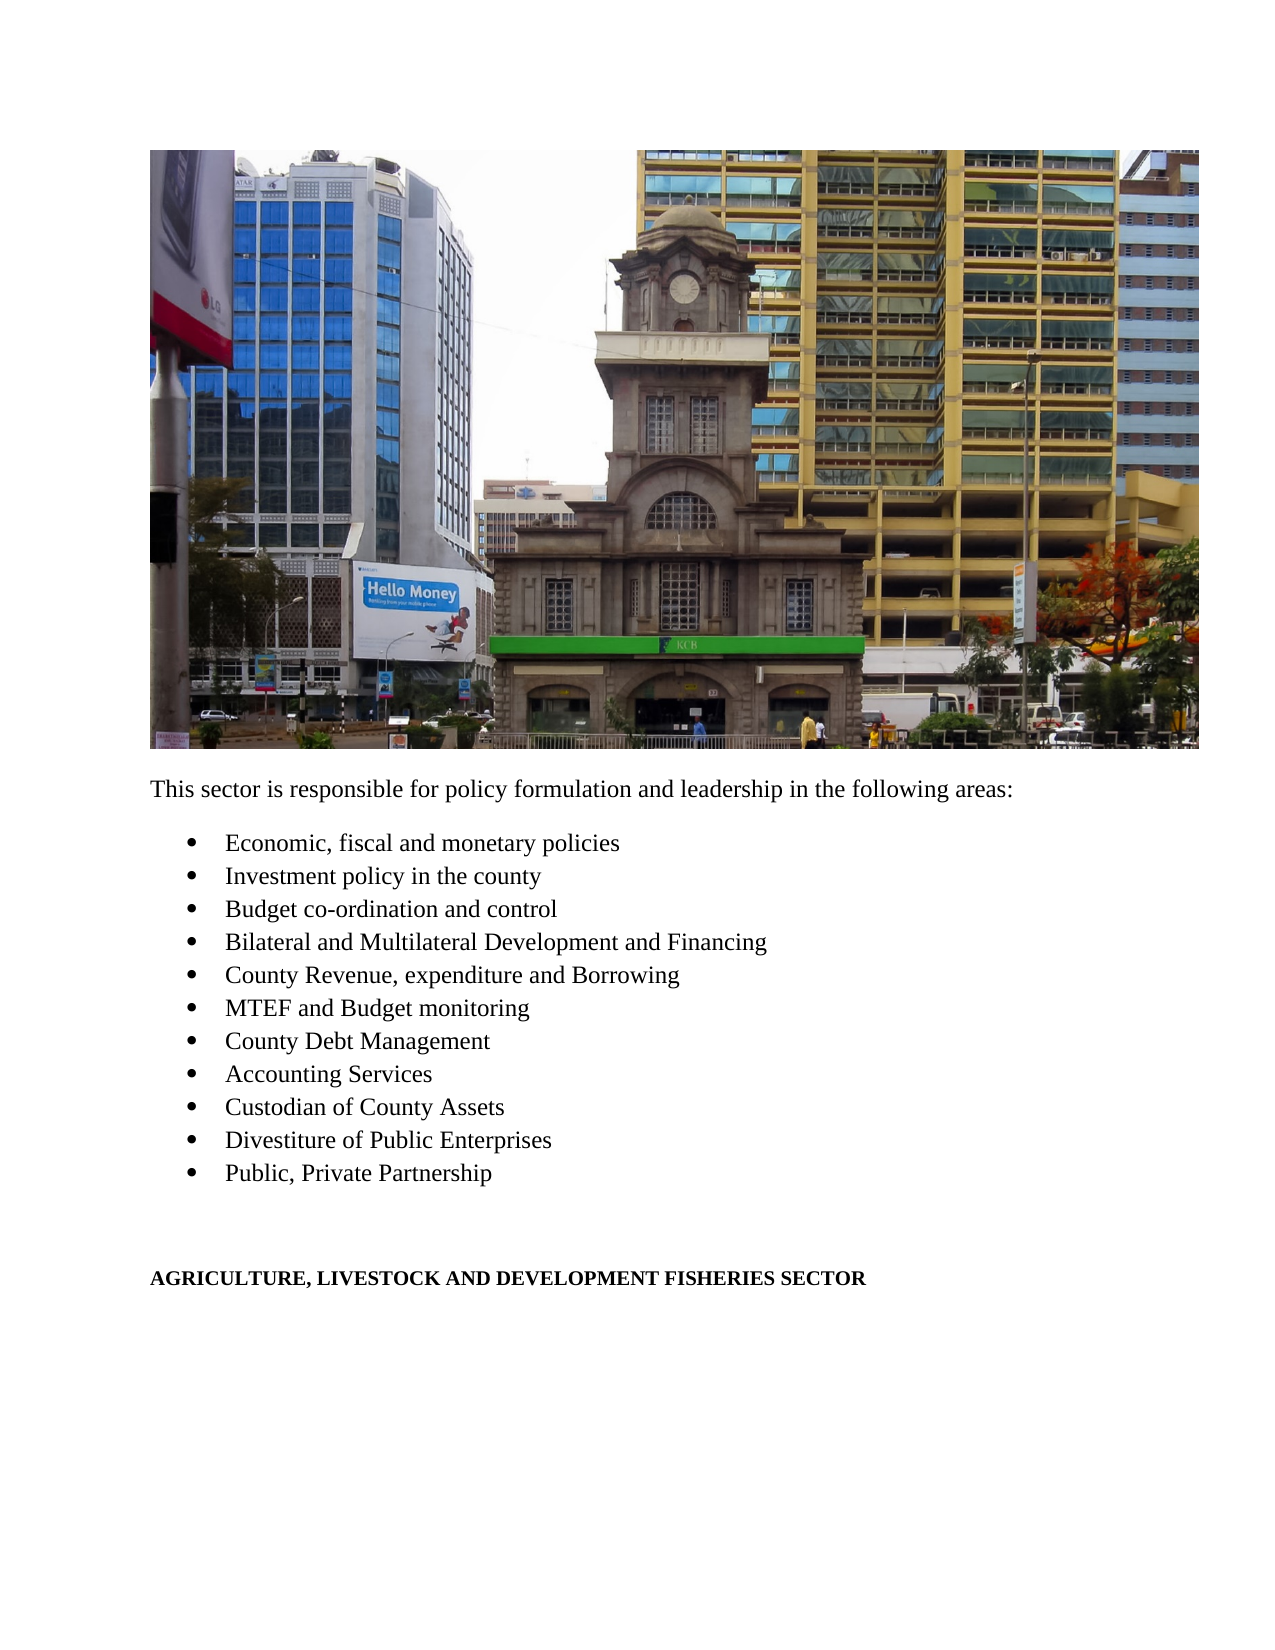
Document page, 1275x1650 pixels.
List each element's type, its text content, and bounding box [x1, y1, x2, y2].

list Accounting Services [187, 1059, 1125, 1088]
text AGRICULTURE, LIVESTOCK AND DEVELOPMENT FISHERIES SECTOR [150, 1266, 1125, 1290]
list Economic, fiscal and monetary policies [187, 828, 1125, 857]
list Divestiture of Public Enterprises [187, 1125, 1125, 1154]
picture [150, 150, 1199, 749]
text This sector is responsible for policy formulation and leadership in the following areas: [150, 774, 1125, 803]
list County Revenue, expenditure and Borrowing [187, 960, 1125, 989]
list Custodian of County Assets [187, 1092, 1125, 1121]
list Budget co-ordination and control [187, 894, 1125, 923]
list Investment policy in the county [187, 861, 1125, 889]
list County Debt Management [187, 1026, 1125, 1055]
list Bilateral and Multilateral Development and Financing [187, 927, 1125, 956]
list MTEF and Budget monitoring [187, 993, 1125, 1022]
list Public, Private Partnership [187, 1158, 1125, 1187]
